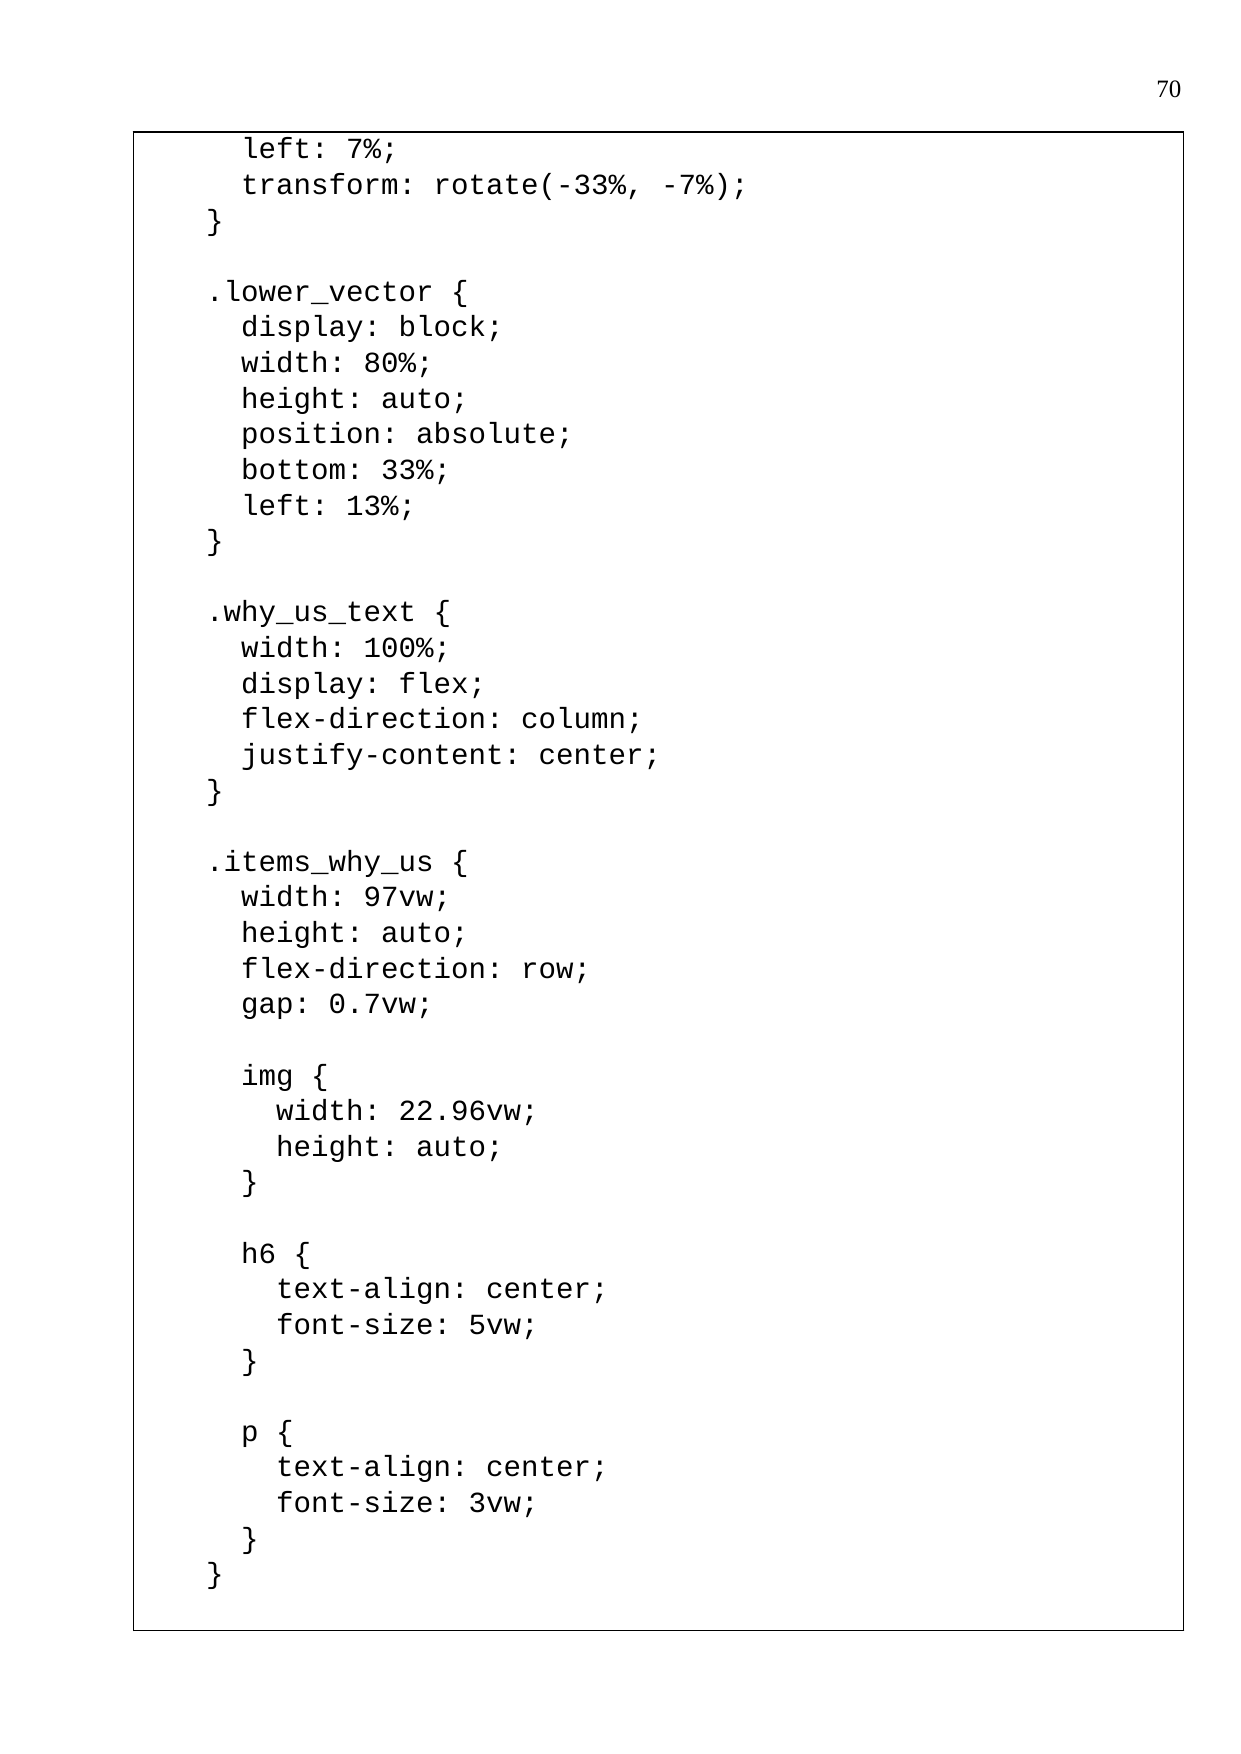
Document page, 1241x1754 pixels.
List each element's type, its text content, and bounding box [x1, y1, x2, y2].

text display: block; [134, 309, 1183, 345]
text font-size: 3vw; [134, 1485, 1183, 1521]
text .why_us_text { [134, 594, 1183, 630]
text width: 80%; [134, 345, 1183, 381]
text p { [134, 1414, 1183, 1449]
text left: 7%; [134, 133, 1183, 167]
text } [134, 523, 1183, 559]
text gap: 0.7vw; [134, 986, 1183, 1022]
text } [134, 1556, 1183, 1592]
text } [134, 1521, 1183, 1556]
text } [134, 1164, 1183, 1201]
text position: absolute; [134, 416, 1183, 452]
text height: auto; [134, 381, 1183, 416]
text img { [134, 1058, 1183, 1093]
text flex-direction: row; [134, 951, 1183, 986]
text width: 97vw; [134, 879, 1183, 915]
text flex-direction: column; [134, 701, 1183, 737]
text width: 22.96vw; [134, 1093, 1183, 1129]
text height: auto; [134, 1129, 1183, 1164]
text text-align: center; [134, 1271, 1183, 1307]
text } [134, 773, 1183, 809]
text bottom: 33%; [134, 452, 1183, 488]
text display: flex; [134, 666, 1183, 701]
text height: auto; [134, 915, 1183, 951]
text .items_why_us { [134, 844, 1183, 879]
text text-align: center; [134, 1449, 1183, 1485]
text transform: rotate(-33%, -7%); [134, 167, 1183, 203]
text justify-content: center; [134, 737, 1183, 773]
text h6 { [134, 1236, 1183, 1271]
text } [134, 203, 1183, 239]
text left: 13%; [134, 488, 1183, 523]
text } [134, 1343, 1183, 1379]
text width: 100%; [134, 630, 1183, 666]
text .lower_vector { [134, 274, 1183, 309]
text font-size: 5vw; [134, 1307, 1183, 1343]
